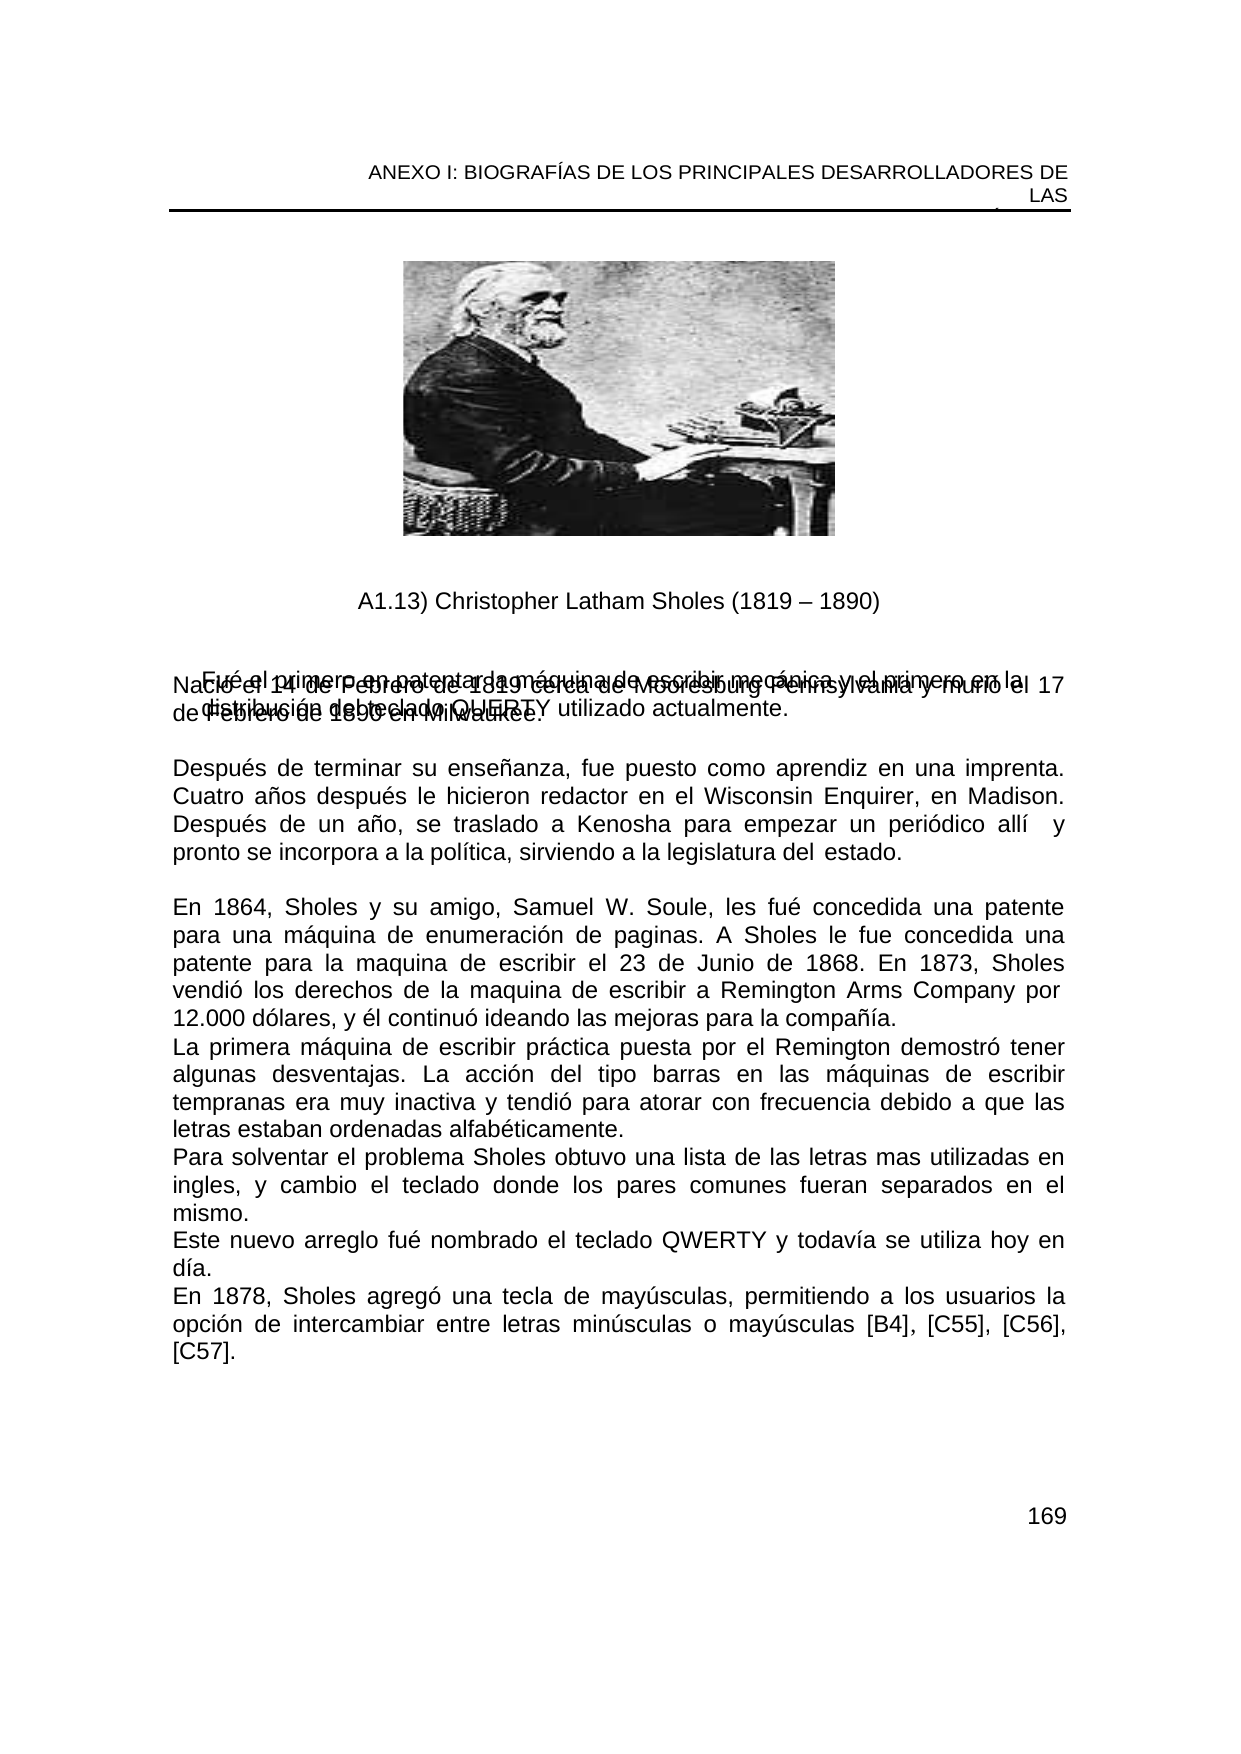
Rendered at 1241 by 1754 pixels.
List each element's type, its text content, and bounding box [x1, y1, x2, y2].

text Nació el 14 de Febrero de 1819 cerca de Mooresburg Pennsylvania y murió el 17 de Febrero de 1890 en Milwaukee. [172, 671, 1066, 726]
text Para solventar el problema Sholes obtuvo una lista de las letras mas utilizadas en ingles, y cambio el teclado donde los pares comunes fueran separados en el mismo. [172, 1143, 1066, 1226]
text Después de terminar su enseñanza, fue puesto como aprendiz en una imprenta. Cuatro años después le hicieron redactor en el Wisconsin Enquirer, en Madison. Después de un año, se traslado a Kenosha para empezar un periódico allí y pronto se incorpora a la política, sirviendo a la legislatura del estado. [172, 754, 1067, 865]
text Este nuevo arreglo fué nombrado el teclado QWERTY y todavía se utiliza hoy en día. [172, 1226, 1066, 1282]
text A1.13) Christopher Latham Sholes (1819 – 1890) [137, 587, 1101, 614]
picture [403, 261, 835, 536]
text En 1864, Sholes y su amigo, Samuel W. Soule, les fué concedida una patente para una máquina de enumeración de paginas. A Sholes le fue concedida una patente para la maquina de escribir el 23 de Junio de 1868. En 1873, Sholes vendió los derechos de la maquina de escribir a Remington Arms Company por [172, 893, 1066, 1004]
text En 1878, Sholes agregó una tecla de mayúsculas, permitiendo a los usuarios la opción de intercambiar entre letras minúsculas o mayúsculas [B4], [C55], [C56], [C57]. [172, 1282, 1067, 1365]
text 12.000 dólares, y él continuó ideando las mejoras para la compañía. [172, 1004, 1123, 1032]
text La primera máquina de escribir práctica puesta por el Remington demostró tener algunas desventajas. La acción del tipo barras en las máquinas de escribir tempranas era muy inactiva y tendió para atorar con frecuencia debido a que las letras estaban ordenadas alfabéticamente. [172, 1032, 1066, 1143]
